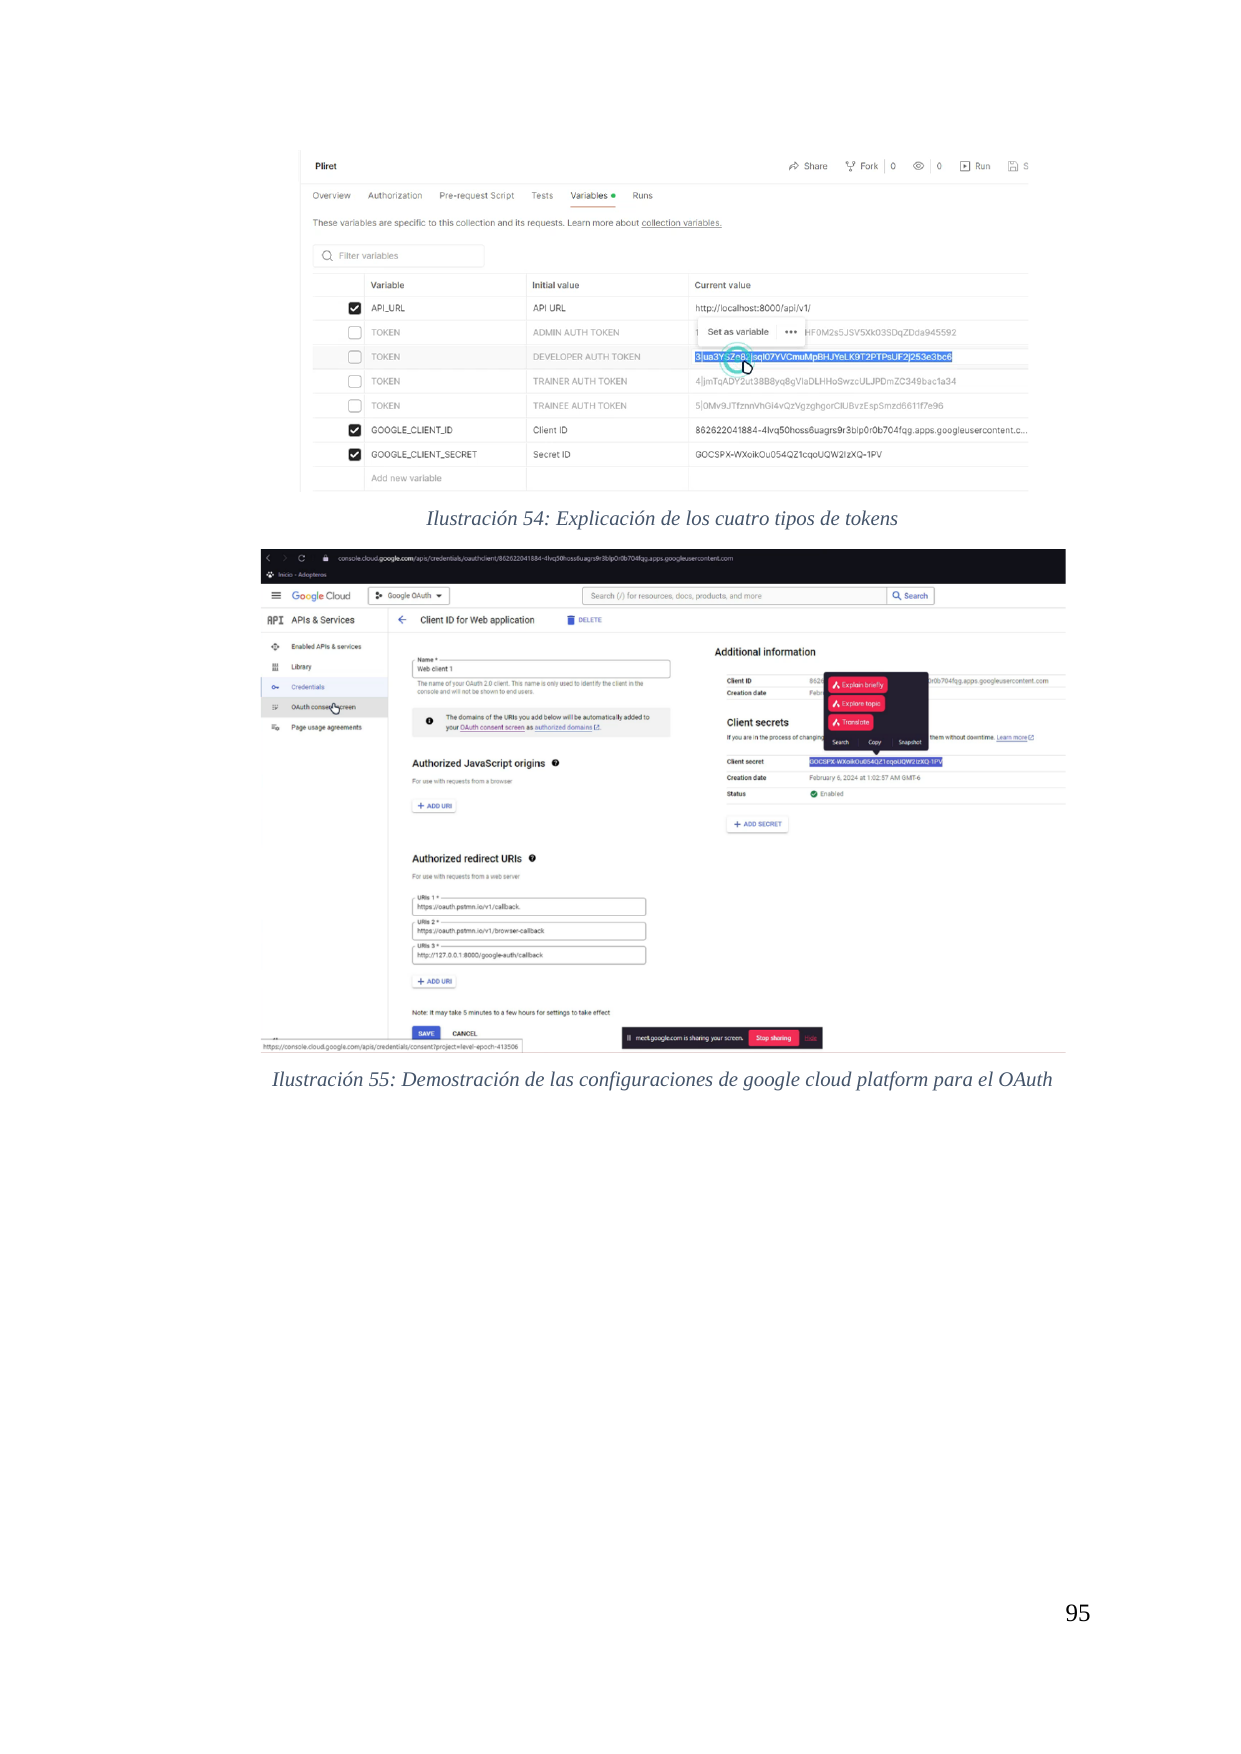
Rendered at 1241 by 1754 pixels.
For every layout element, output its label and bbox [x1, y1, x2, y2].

picture [298, 150, 1029, 492]
picture [260, 549, 1066, 1053]
